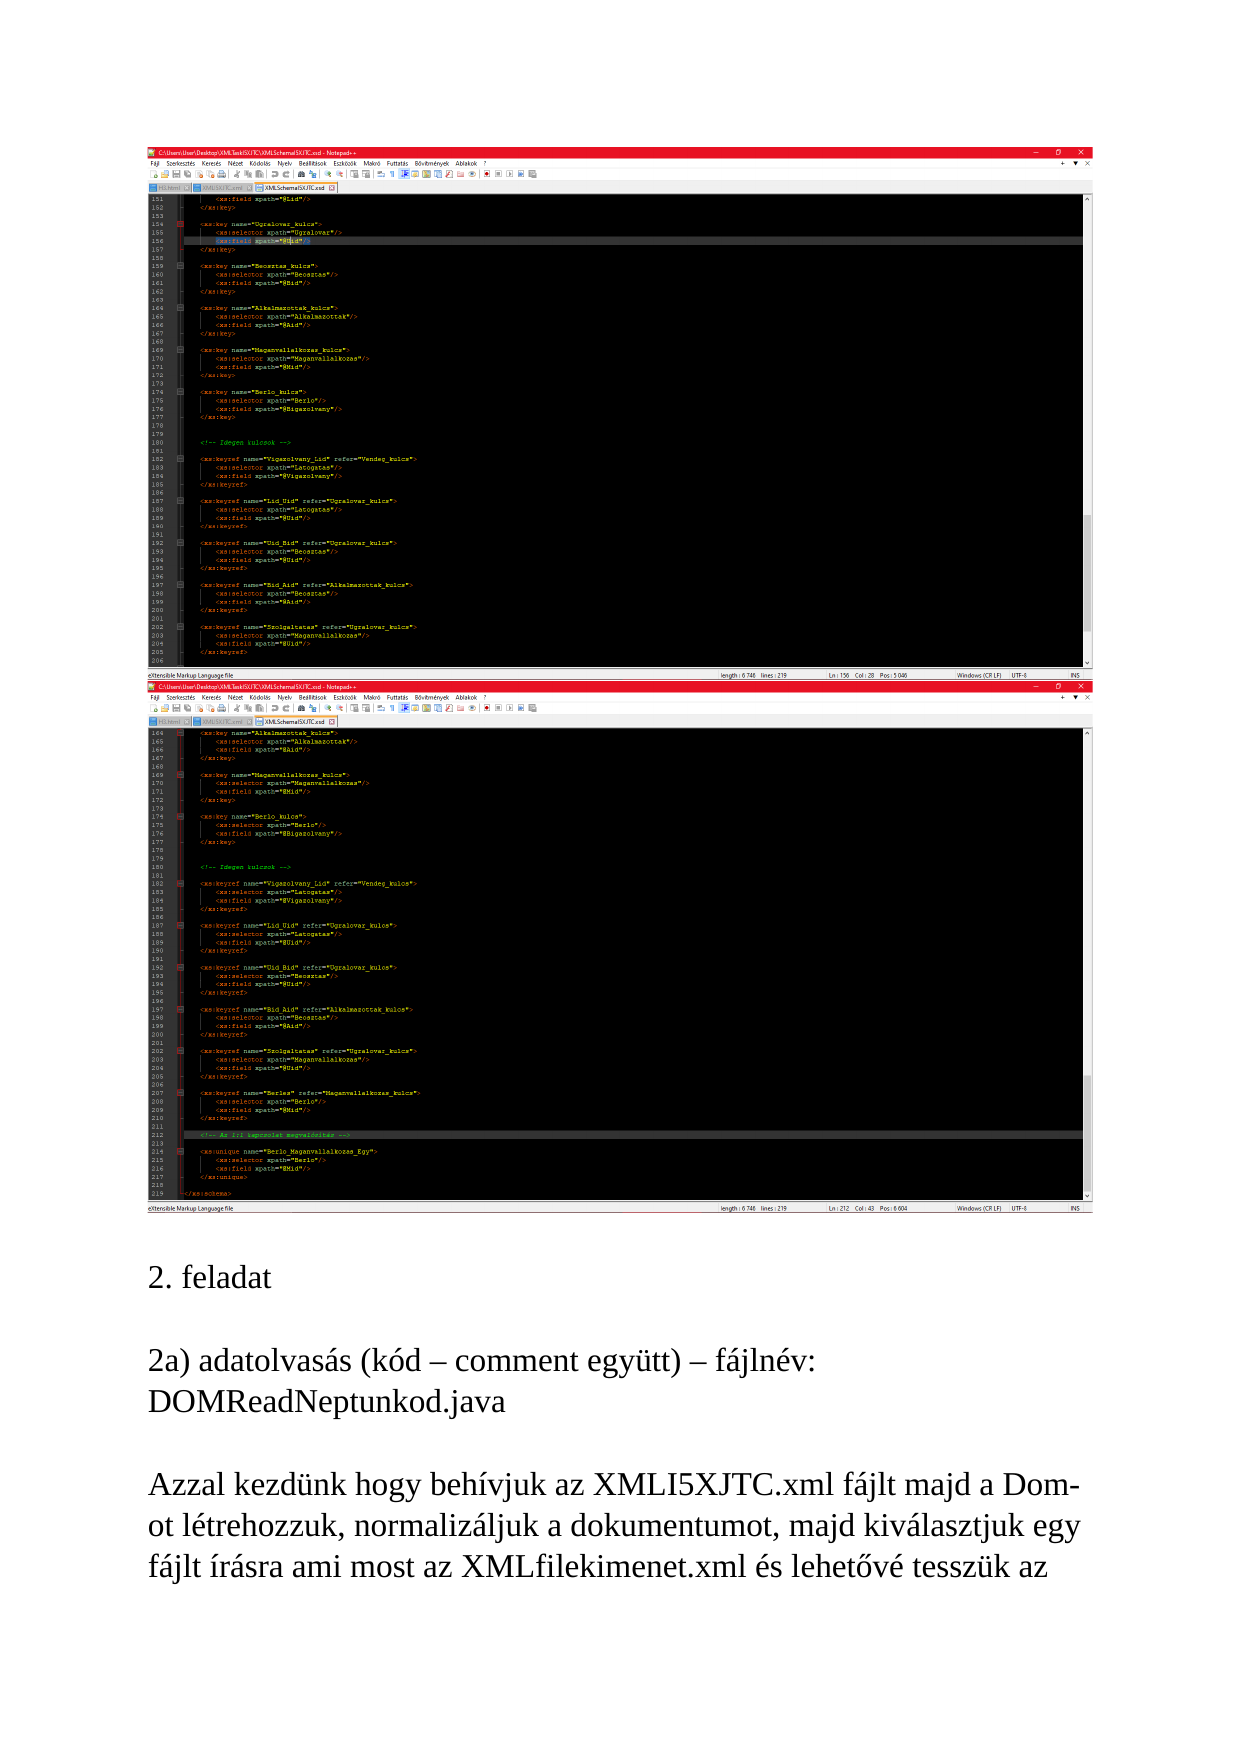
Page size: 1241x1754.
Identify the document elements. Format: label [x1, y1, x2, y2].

text [148, 1213, 1093, 1585]
picture [147, 681, 1093, 1213]
picture [147, 147, 1093, 680]
